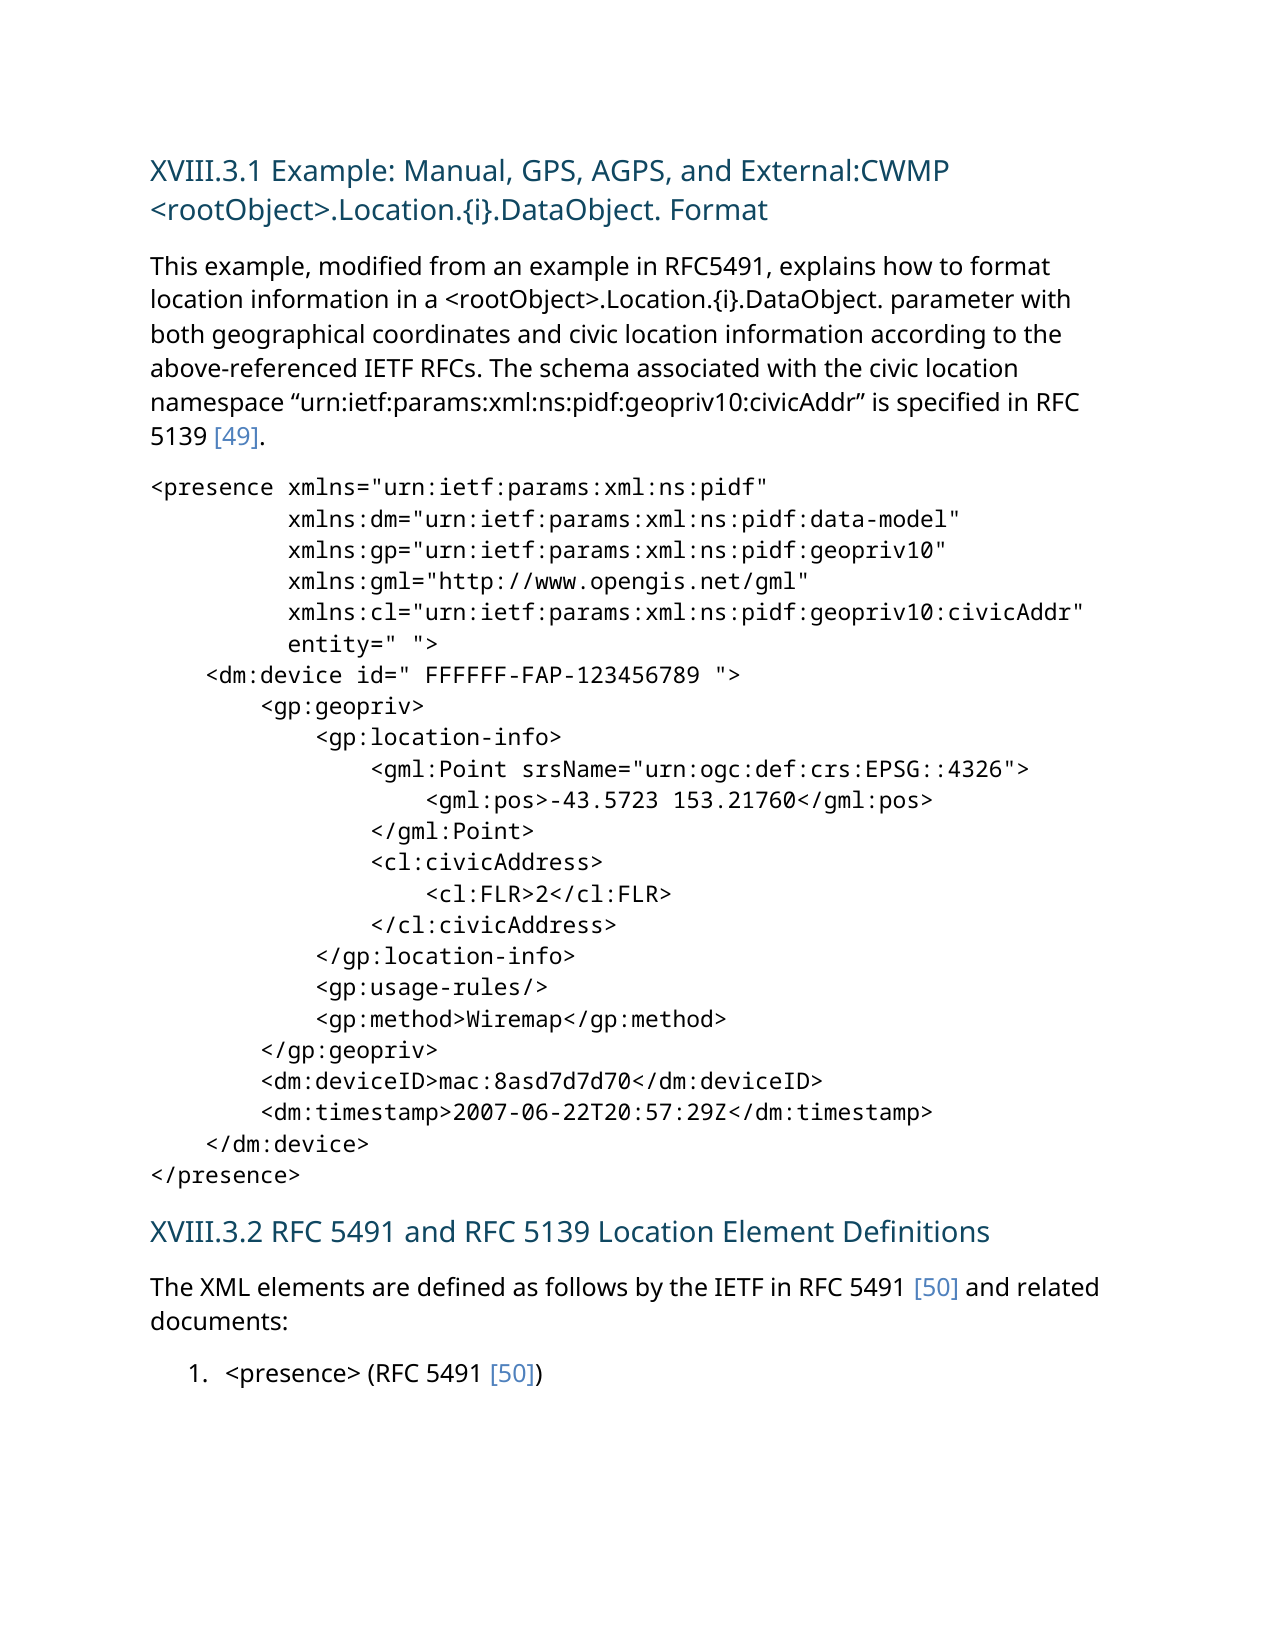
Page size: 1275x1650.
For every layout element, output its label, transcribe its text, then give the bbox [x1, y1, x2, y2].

text The XML elements are defined as follows by the IETF in RFC 5491 [50] and related documents: [150, 1269, 1125, 1337]
list <presence> (RFC 5491 [50]) [187, 1356, 1125, 1390]
subtitle XVIII.3.1 Example: Manual, GPS, AGPS, and External:CWMP <rootObject>.Location.{i}.DataObject. Format [150, 150, 1125, 229]
text This example, modified from an example in RFC5491, explains how to format location information in a <rootObject>.Location.{i}.DataObject. parameter with both geographical coordinates and civic location information according to the above-referenced IETF RFCs. The schema associated with the civic location namespace “urn:ietf:params:xml:ns:pidf:geopriv10:civicAddr” is specified in RFC 5139 [49]. [150, 248, 1125, 452]
text <presence xmlns="urn:ietf:params:xml:ns:pidf" xmlns:dm="urn:ietf:params:xml:ns:pidf:data-model" xmlns:gp="urn:ietf:params:xml:ns:pidf:geopriv10" xmlns:gml="http://www.opengis.net/gml" xmlns:cl="urn:ietf:params:xml:ns:pidf:geopriv10:civicAddr" entity=" "> <dm:device id=" FFFFFF-FAP-123456789 "> <gp:geopriv> <gp:location-info> <gml:Point srsName="urn:ogc:def:crs:EPSG::4326"> <gml:pos>-43.5723 153.21760</gml:pos> </gml:Point> <cl:civicAddress> <cl:FLR>2</cl:FLR> </cl:civicAddress> </gp:location-info> <gp:usage-rules/> <gp:method>Wiremap</gp:method> </gp:geopriv> <dm:deviceID>mac:8asd7d7d70</dm:deviceID> <dm:timestamp>2007-06-22T20:57:29Z</dm:timestamp> </dm:device> </presence> [150, 471, 1125, 1190]
subtitle XVIII.3.2 RFC 5491 and RFC 5139 Location Element Definitions [150, 1211, 1125, 1251]
